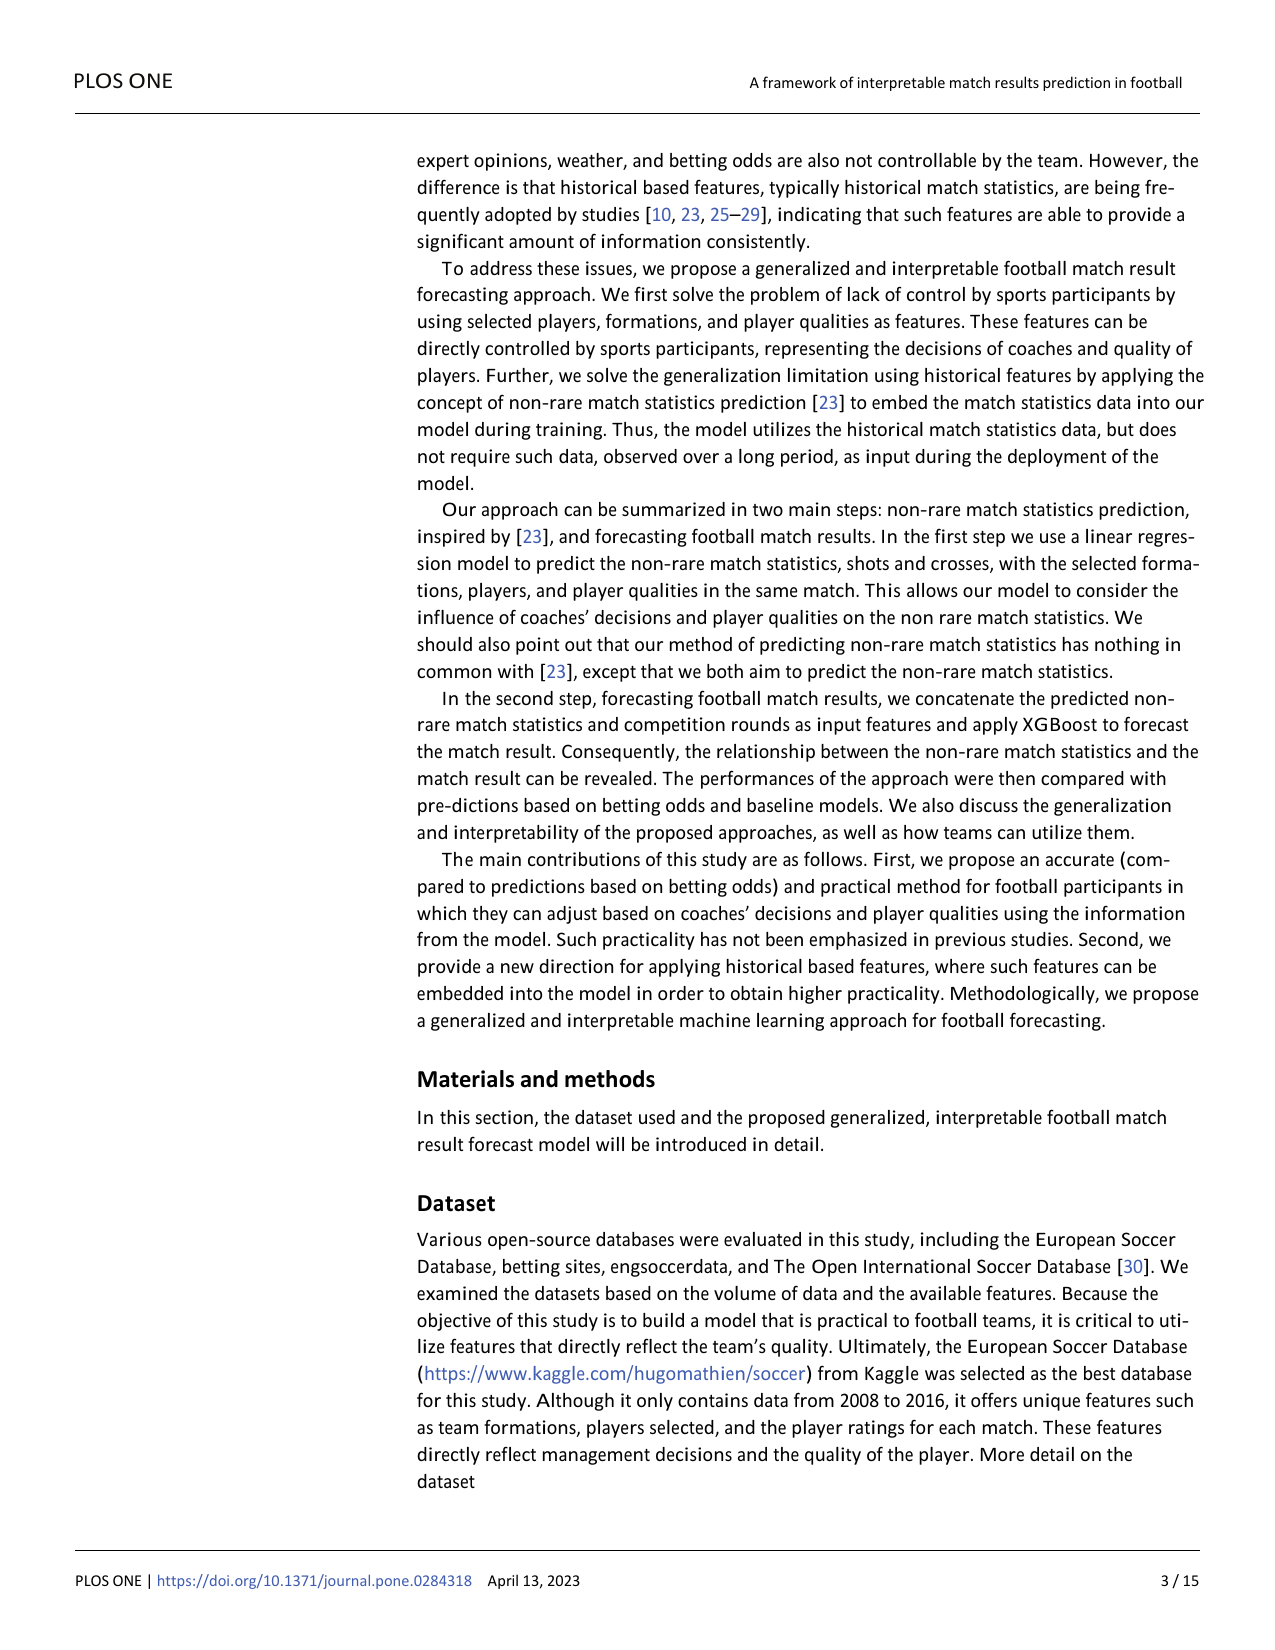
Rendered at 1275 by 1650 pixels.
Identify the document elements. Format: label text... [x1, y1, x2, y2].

text To address these issues, we propose a generalized and interpretable football match result forecasting approach. We first solve the problem of lack of control by sports participants by using selected players, formations, and player qualities as features. These features can be directly controlled by sports participants, representing the decisions of coaches and quality of players. Further, we solve the generalization limitation using historical features by applying the concept of non-rare match statistics prediction [23] to embed the match statistics data into our model during training. Thus, the model utilizes the historical match statistics data, but does not require such data, observed over a long period, as input during the deployment of the model. [417, 255, 1204, 496]
text PLOSONE|https://doi.org/10.1371/journal.pone.0284318 April13,2023 3/15 [75, 1570, 1202, 1591]
text Our approach can be summarized in two main steps: non-rare match statistics prediction, inspired by [23], and forecasting football match results. In the first step we use a linear regres-sion model to predict the non-rare match statistics, shots and crosses, with the selected forma-tions, players, and player qualities in the same match. This allows our model to consider the influence of coaches’ decisions and player qualities on the non rare match statistics. We should also point out that our method of predicting non-rare match statistics has nothing in common with [23], except that we both aim to predict the non-rare match statistics. [417, 497, 1204, 684]
text Dataset [417, 1187, 1202, 1218]
text expert opinions, weather, and betting odds are also not controllable by the team. However, the difference is that historical based features, typically historical match statistics, are being fre-quently adopted by studies [10, 23, 25–29], indicating that such features are able to provide a significant amount of information consistently. [417, 148, 1200, 254]
text PLOS ONE Aframeworkofinterpretablematchresultspredictioninfootball [73, 66, 1202, 94]
text Materialsandmethods [417, 1064, 1202, 1094]
text In this section, the dataset used and the proposed generalized, interpretable football match result forecast model will be introduced in detail. [417, 1104, 1168, 1157]
text Various open-source databases were evaluated in this study, including the European Soccer Database, betting sites, engsoccerdata, and The Open International Soccer Database [30]. We examined the datasets based on the volume of data and the available features. Because the objective of this study is to build a model that is practical to football teams, it is critical to uti-lize features that directly reflect the team’s quality. Ultimately, the European Soccer Database (https://www.kaggle.com/hugomathien/soccer) from Kaggle was selected as the best database for this study. Although it only contains data from 2008 to 2016, it offers unique features such as team formations, players selected, and the player ratings for each match. These features directly reflect management decisions and the quality of the player. More detail on the dataset [417, 1226, 1195, 1494]
text In the second step, forecasting football match results, we concatenate the predicted non-rare match statistics and competition rounds as input features and apply XGBoost to forecast the match result. Consequently, the relationship between the non-rare match statistics and the match result can be revealed. The performances of the approach were then compared with pre-dictions based on betting odds and baseline models. We also discuss the generalization and interpretability of the proposed approaches, as well as how teams can utilize them. [417, 685, 1204, 845]
text The main contributions of this study are as follows. First, we propose an accurate (com-pared to predictions based on betting odds) and practical method for football participants in which they can adjust based on coaches’ decisions and player qualities using the information from the model. Such practicality has not been emphasized in previous studies. Second, we provide a new direction for applying historical based features, where such features can be embedded into the model in order to obtain higher practicality. Methodologically, we propose a generalized and interpretable machine learning approach for football forecasting. [417, 846, 1199, 1033]
